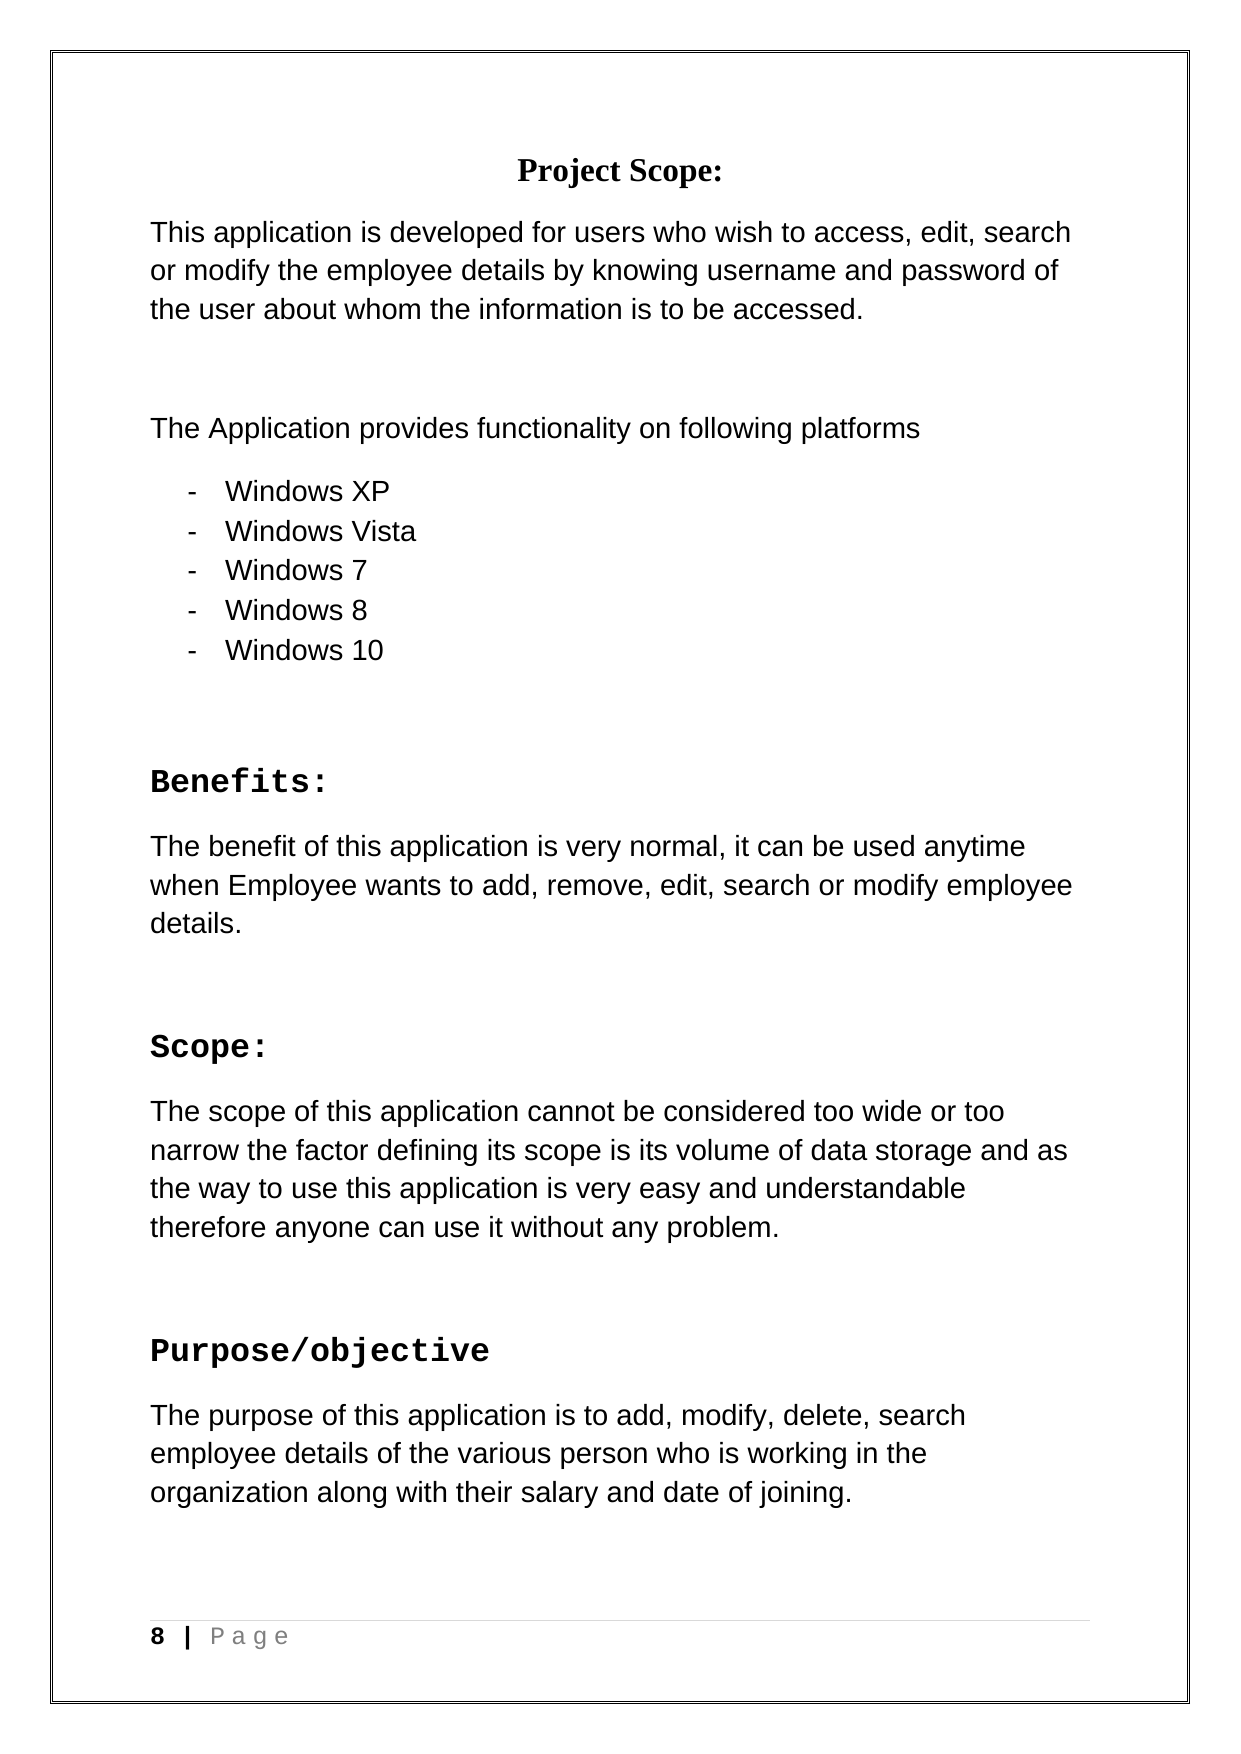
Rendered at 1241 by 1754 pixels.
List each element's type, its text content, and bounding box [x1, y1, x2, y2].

text The scope of this application cannot be considered too wide or too narrow the factor defining its scope is its volume of data storage and as the way to use this application is very easy and understandable therefore anyone can use it without any problem. [150, 1094, 1090, 1243]
text Scope: [150, 1030, 1090, 1068]
text Purpose/objective [150, 1333, 1090, 1371]
text The benefit of this application is very normal, it can be used anytime when Employee wants to add, remove, edit, search or modify employee details. [150, 829, 1090, 940]
text Benefits: [150, 765, 1090, 803]
text The purpose of this application is to add, modify, delete, search employee details of the various person who is working in the organization along with their salary and date of joining. [150, 1398, 1090, 1508]
text This application is developed for users who wish to access, edit, search or modify the employee details by knowing username and password of the user about whom the information is to be accessed. [150, 215, 1090, 326]
list Windows 7 [187, 549, 1090, 589]
list Windows 10 [187, 629, 1090, 668]
list Windows Vista [187, 510, 1090, 549]
list Windows 8 [187, 589, 1090, 629]
text The Application provides functionality on following platforms [150, 411, 1090, 444]
list Windows XP [187, 470, 1090, 510]
subtitle Project Scope: [150, 150, 1090, 188]
